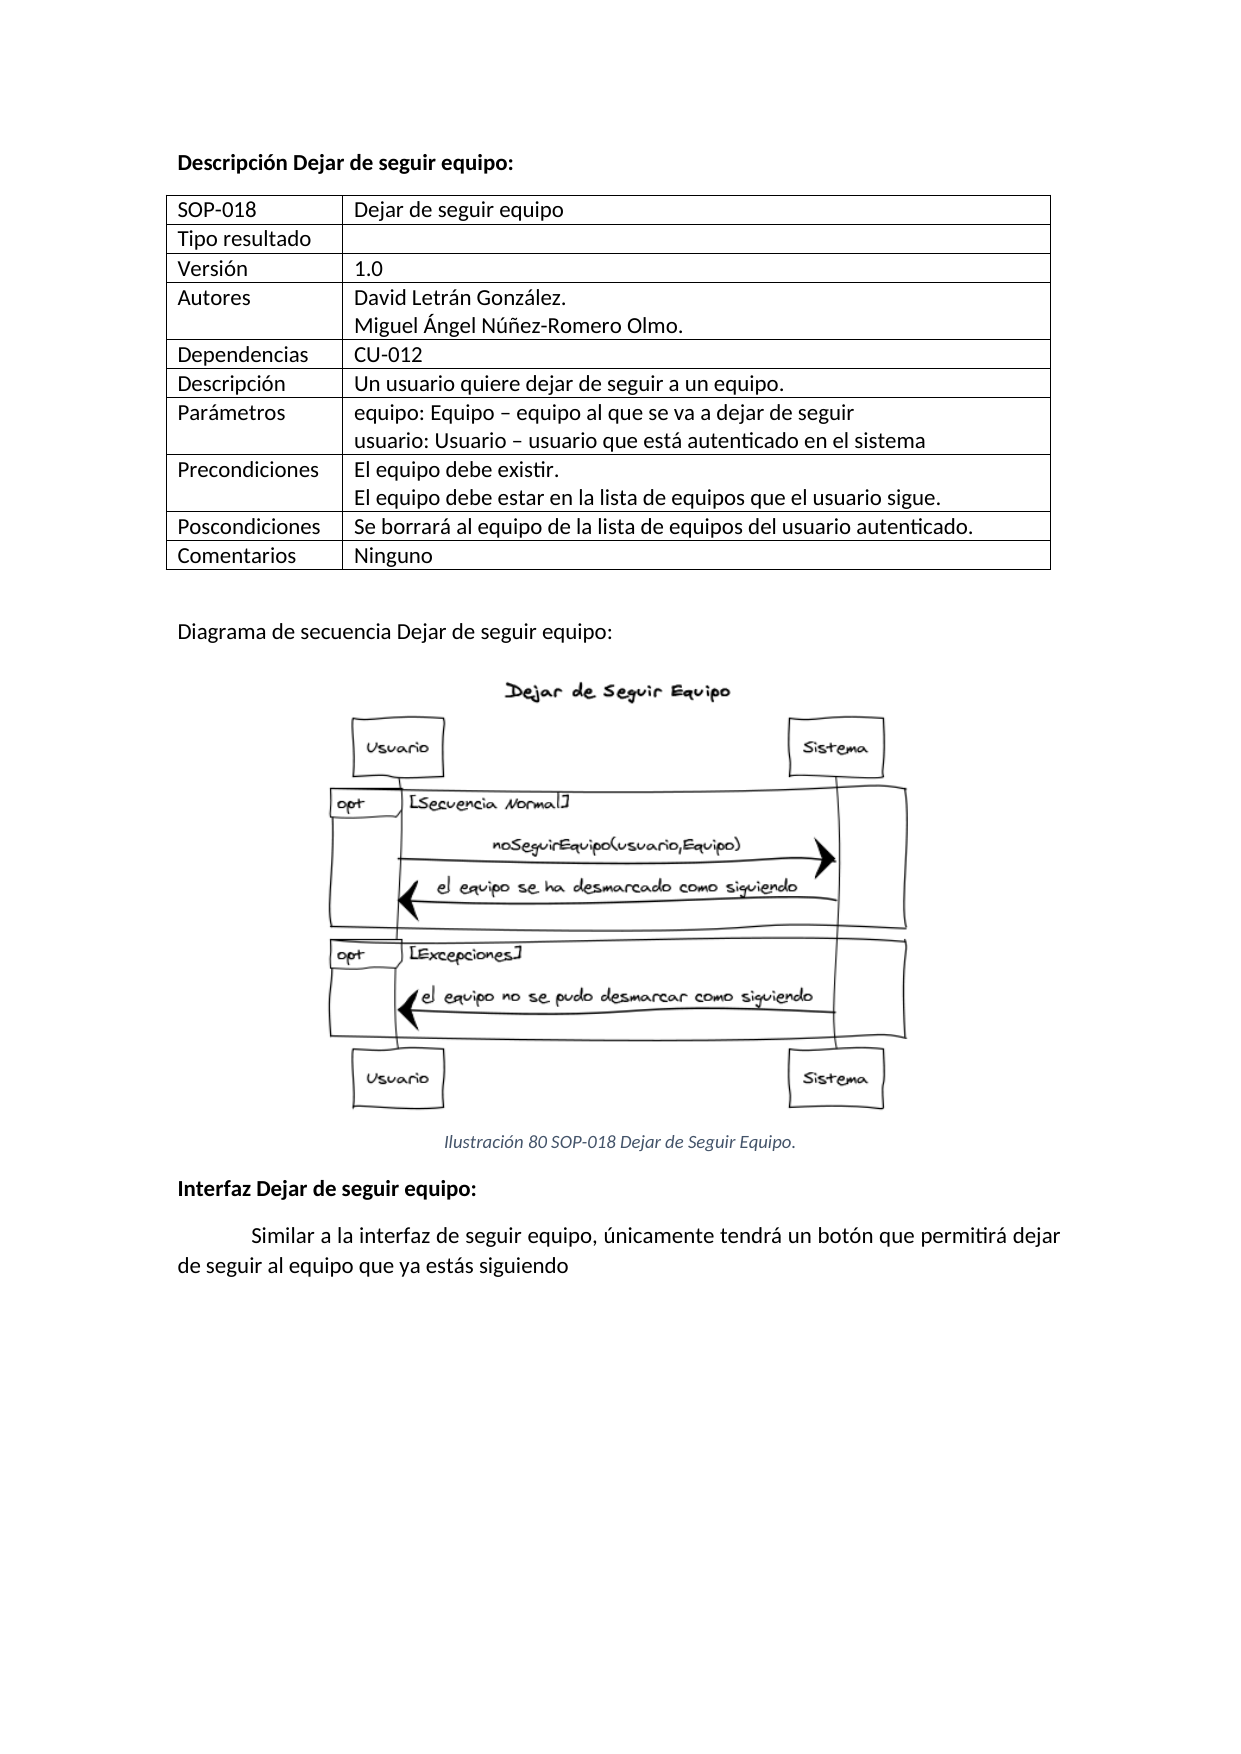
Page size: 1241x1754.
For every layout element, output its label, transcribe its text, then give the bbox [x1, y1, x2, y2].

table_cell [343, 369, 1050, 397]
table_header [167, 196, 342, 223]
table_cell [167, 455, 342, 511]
picture [317, 663, 915, 1112]
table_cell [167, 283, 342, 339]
text Descripción Dejar de seguir equipo: [177, 148, 1063, 176]
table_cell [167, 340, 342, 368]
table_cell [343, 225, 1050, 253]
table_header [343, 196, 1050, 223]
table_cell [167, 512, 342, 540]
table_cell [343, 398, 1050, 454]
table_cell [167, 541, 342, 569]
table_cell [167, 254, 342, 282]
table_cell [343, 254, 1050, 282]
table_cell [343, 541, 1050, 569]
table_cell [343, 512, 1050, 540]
text Similar a la interfaz de seguir equipo, únicamente tendrá un botón que permitirá dejar de seguir al equipo que ya estás siguiendo [177, 1221, 1063, 1279]
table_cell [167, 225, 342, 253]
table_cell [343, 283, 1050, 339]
text Diagrama de secuencia Dejar de seguir equipo: [177, 617, 1063, 645]
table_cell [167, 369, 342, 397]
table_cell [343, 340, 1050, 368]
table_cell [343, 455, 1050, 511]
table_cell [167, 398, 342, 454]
text Interfaz Dejar de seguir equipo: [177, 1174, 1063, 1202]
